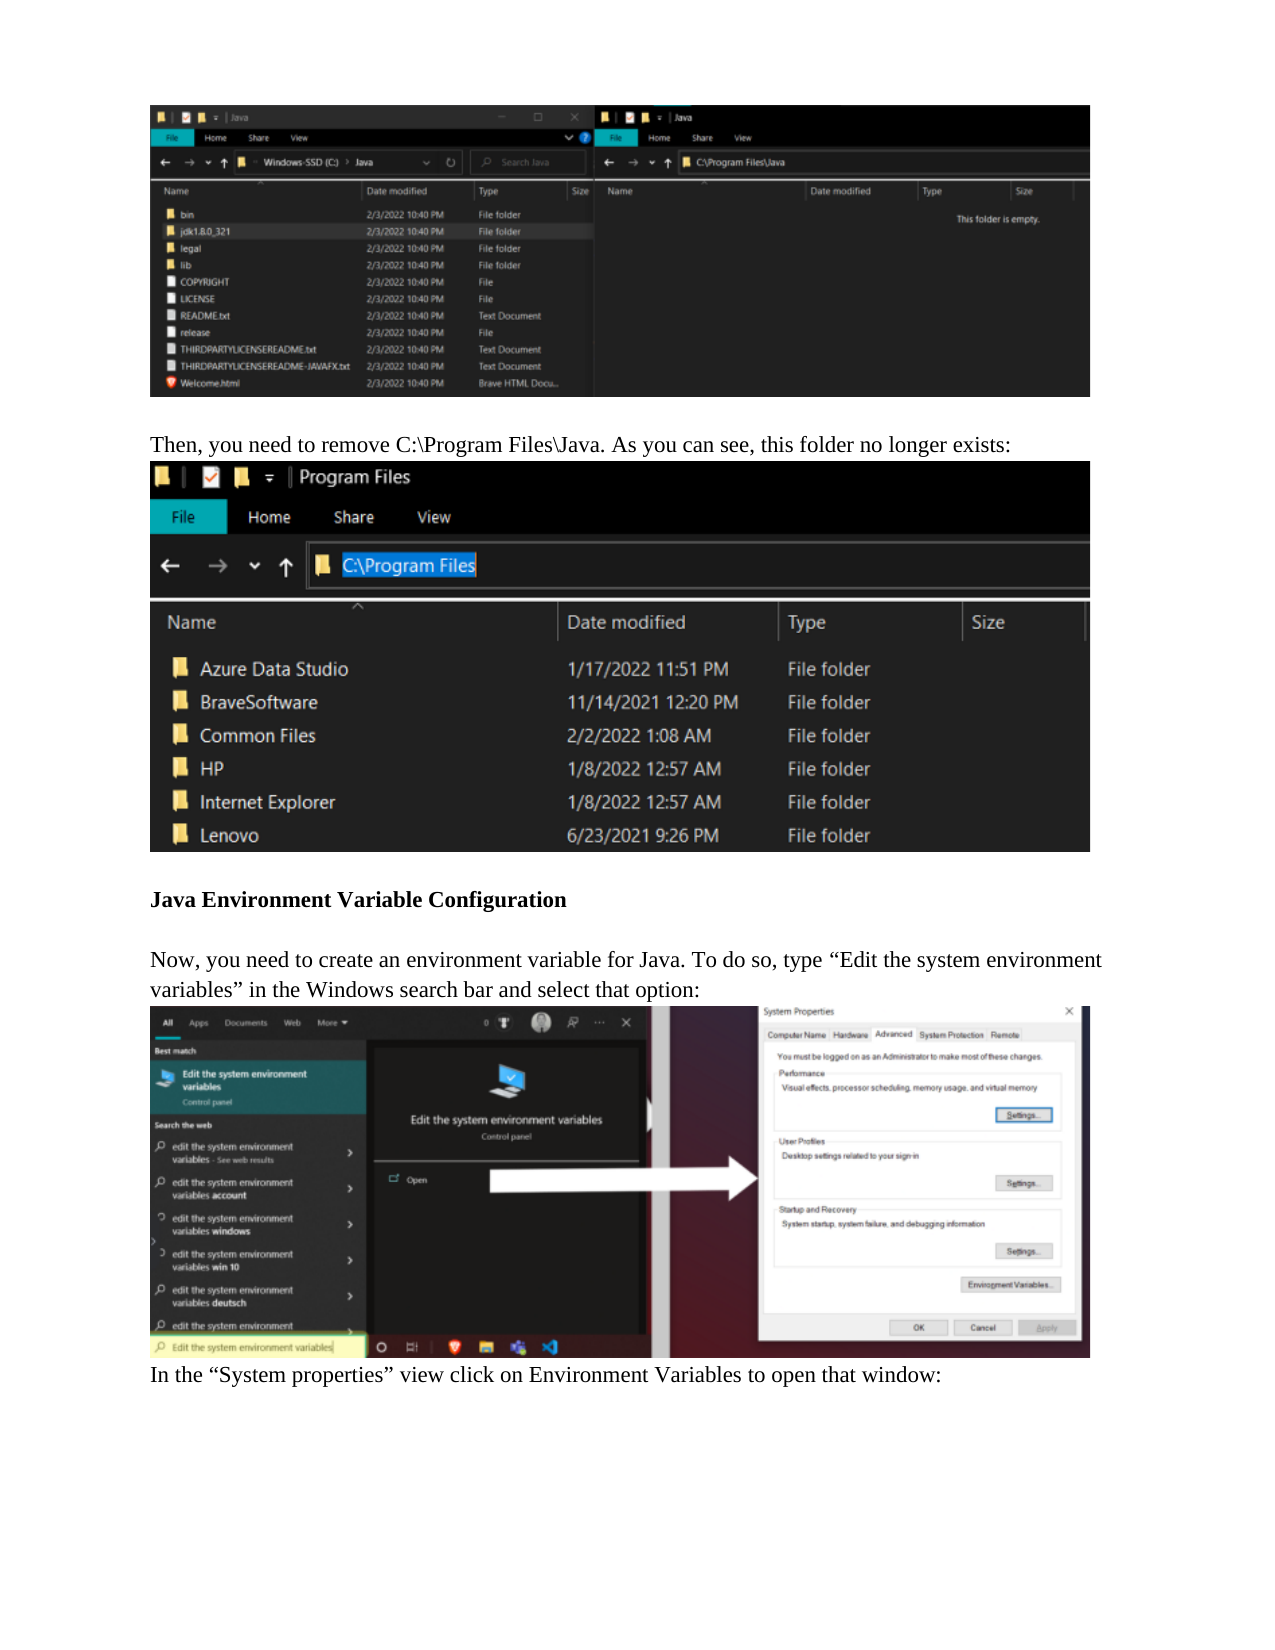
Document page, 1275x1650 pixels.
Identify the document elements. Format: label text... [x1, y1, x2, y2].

picture [150, 461, 1091, 852]
text In the “System properties” view click on Environment Variables to open that window: [150, 1361, 1125, 1387]
text Then, you need to remove C:\Program Files\Java. As you can see, this folder no longer exists: [150, 431, 1125, 457]
picture [150, 1006, 1091, 1358]
picture [150, 105, 1091, 397]
text Now, you need to create an environment variable for Java. To do so, type “Edit the system environment variables” in the Windows search bar and select that option: [150, 946, 1125, 1003]
text Java Environment Variable Configuration [150, 886, 1125, 912]
